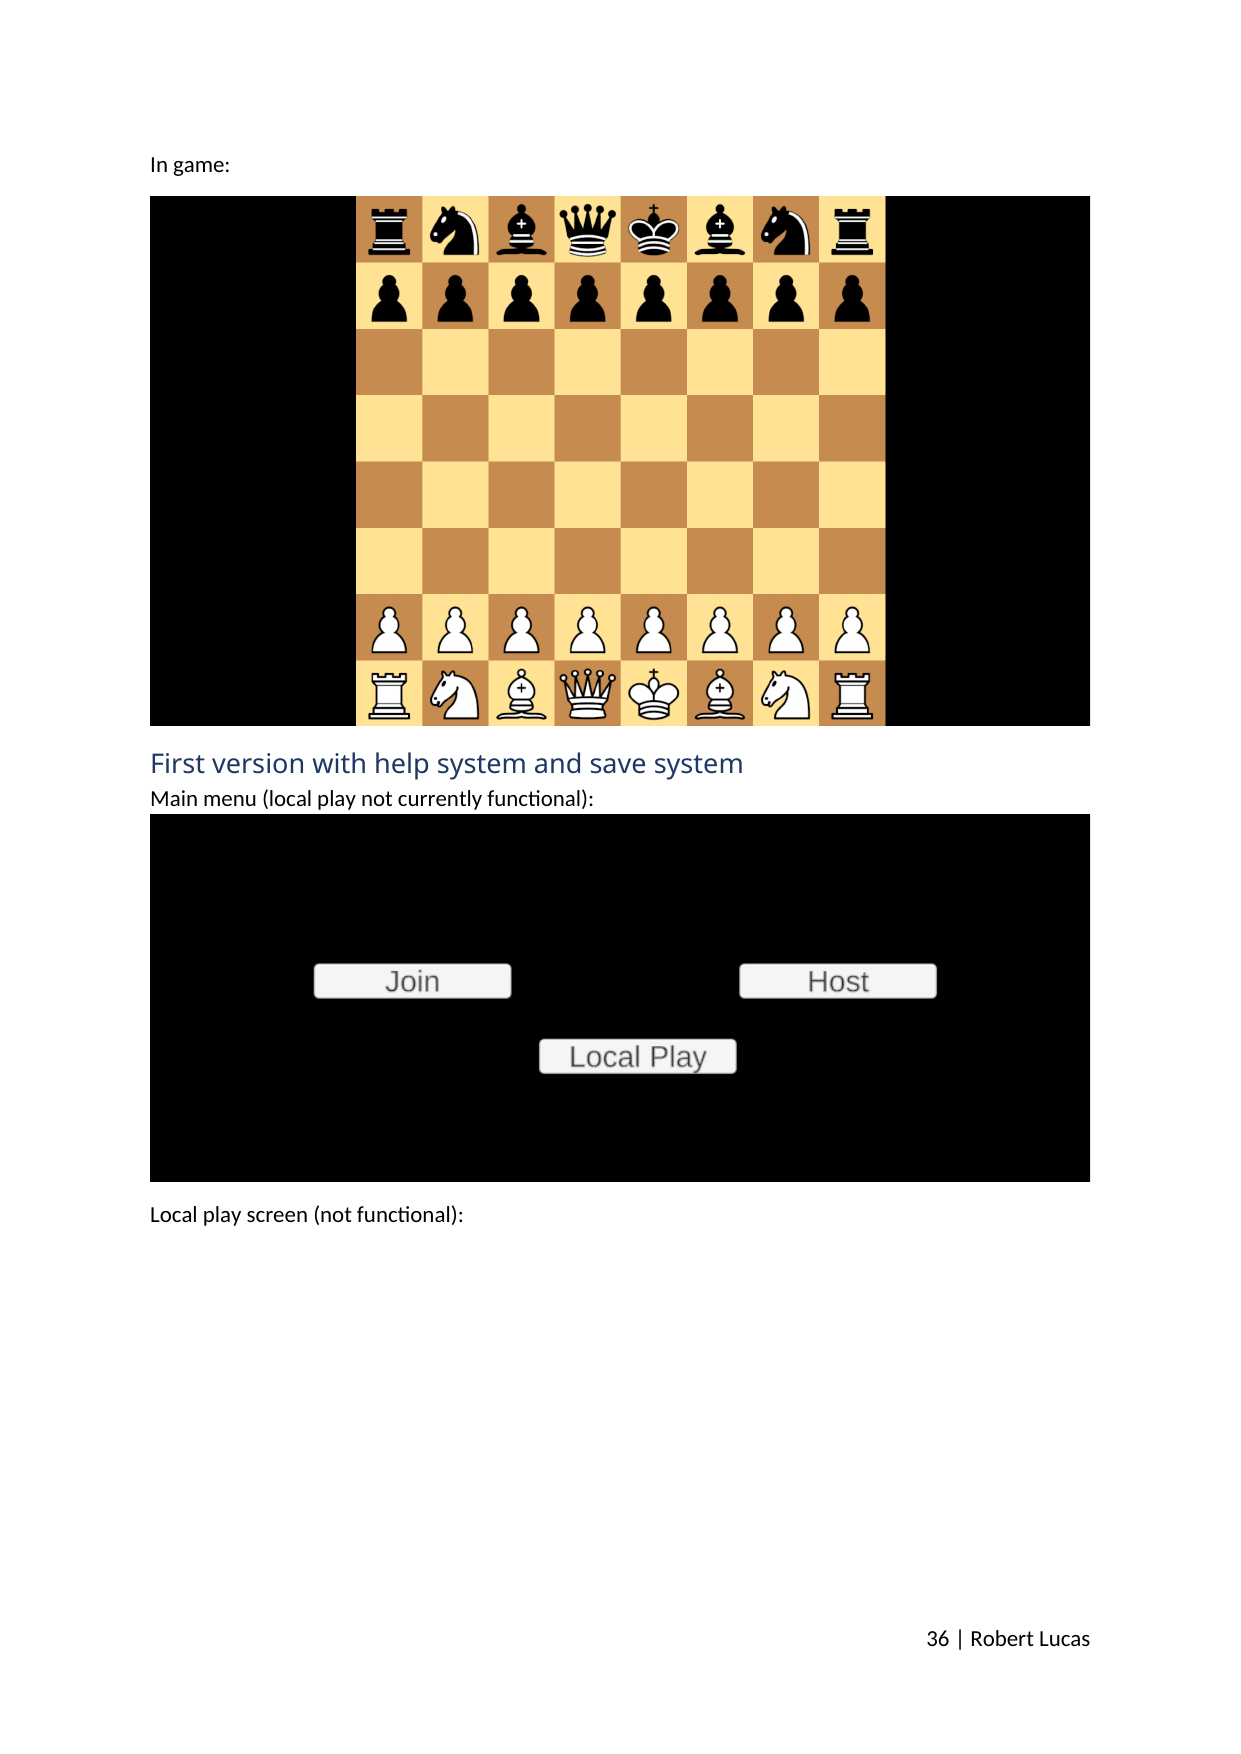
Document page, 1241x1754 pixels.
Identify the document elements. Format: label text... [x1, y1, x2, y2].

text Main menu (local play not currently functional): [150, 784, 1090, 814]
subtitle First version with help system and save system [150, 744, 1090, 781]
text In game: [150, 150, 1090, 178]
picture [150, 196, 1091, 726]
text Local play screen (not functional): [150, 1200, 1090, 1228]
picture [150, 814, 1091, 1182]
